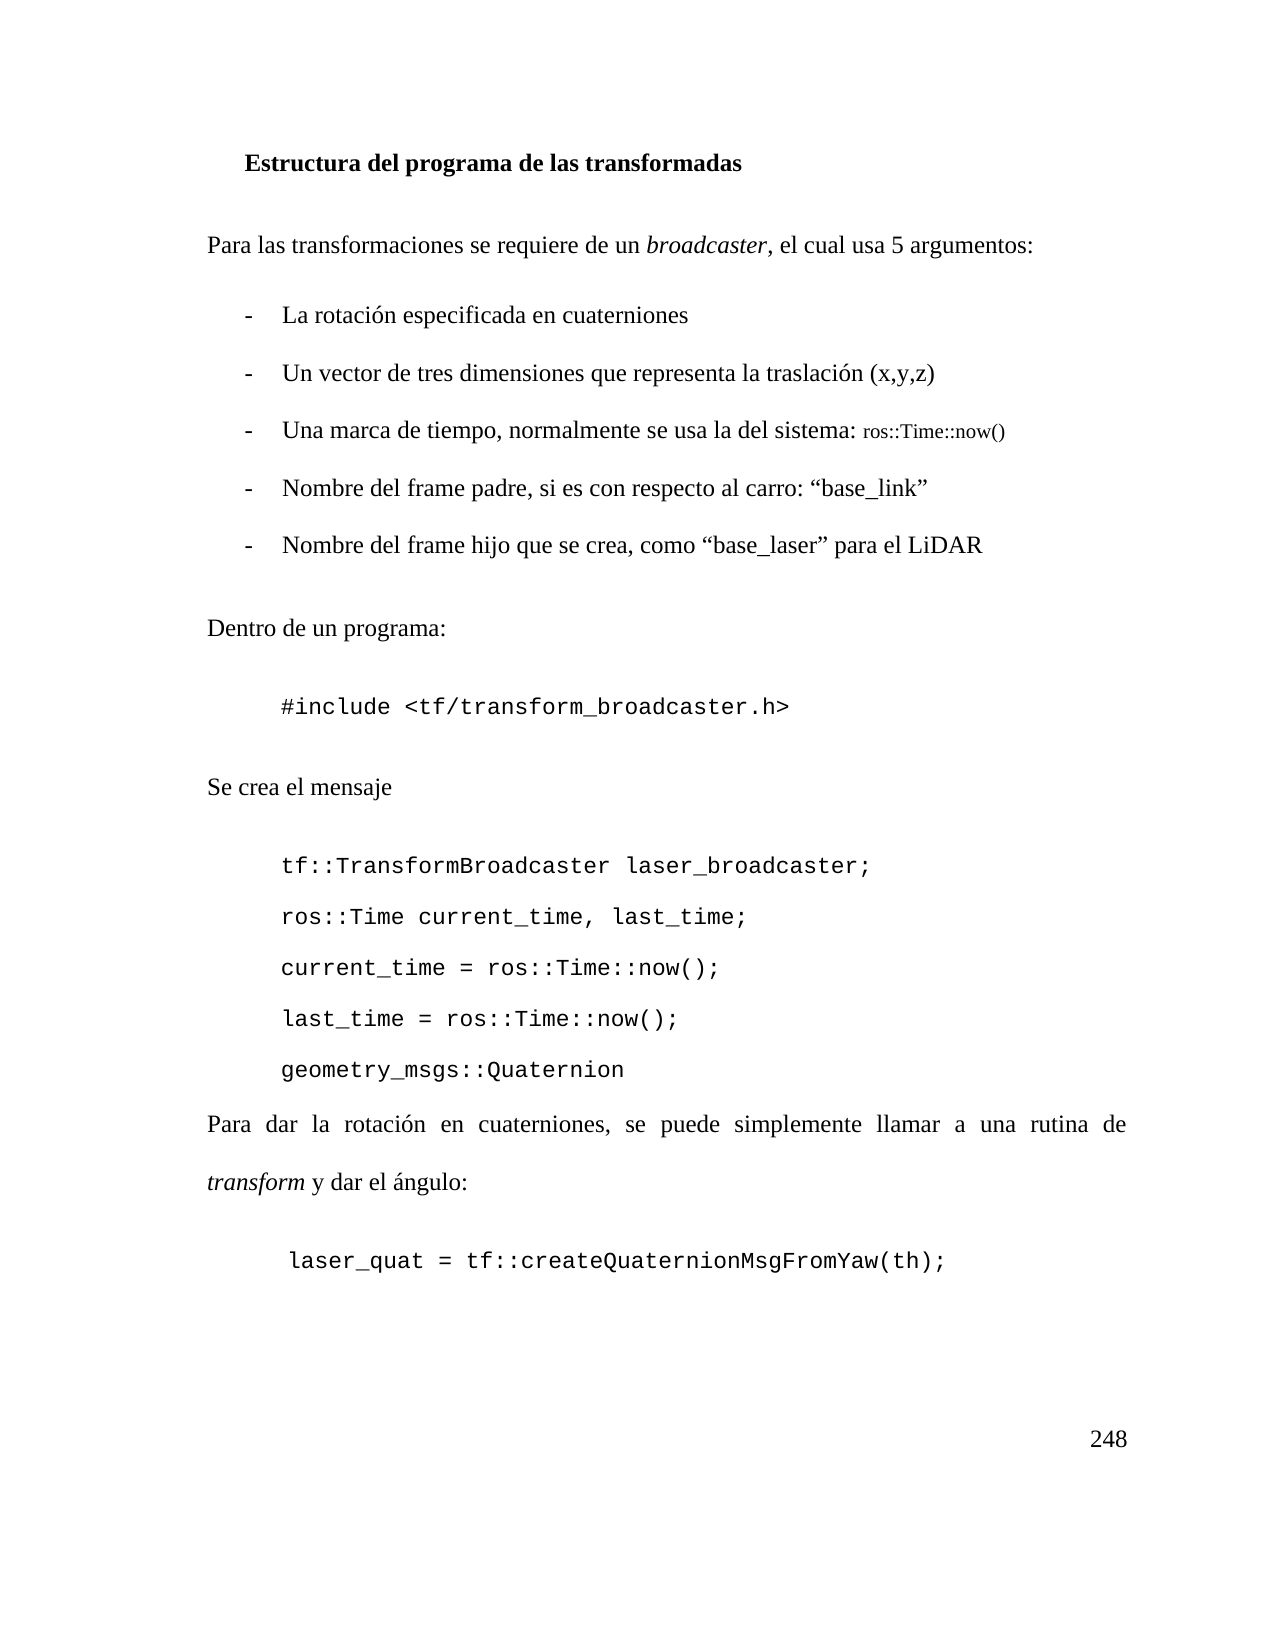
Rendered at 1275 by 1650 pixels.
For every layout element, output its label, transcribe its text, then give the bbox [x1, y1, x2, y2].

text ros::Time current_time, last_time; [207, 906, 1127, 931]
text Estructura del programa de las transformadas [207, 148, 1127, 176]
text laser_quat = tf::createQuaternionMsgFromYaw(th); [207, 1249, 1127, 1275]
list Nombre del frame padre, si es con respecto al carro: “base_link” [244, 473, 1127, 501]
text Para dar la rotación en cuaterniones, se puede simplemente llamar a una rutina de transform y dar el ángulo: [207, 1109, 1127, 1196]
text Para las transformaciones se requiere de un broadcaster, el cual usa 5 argumentos: [207, 230, 1127, 259]
list La rotación especificada en cuaterniones [244, 300, 1127, 329]
text Dentro de un programa: [207, 613, 1127, 641]
list Un vector de tres dimensiones que representa la traslación (x,y,z) [244, 358, 1127, 386]
list Nombre del frame hijo que se crea, como “base_laser” para el LiDAR [244, 530, 1127, 559]
text current_time = ros::Time::now(); [207, 956, 1127, 982]
text #include <tf/transform_broadcaster.h> [207, 695, 1127, 721]
text last_time = ros::Time::now(); [207, 1007, 1127, 1033]
text geometry_msgs::Quaternion [207, 1058, 1127, 1084]
text Se crea el mensaje [207, 772, 1127, 801]
list Una marca de tiempo, normalmente se usa la del sistema: ros::Time::now() [244, 415, 1127, 444]
text tf::TransformBroadcaster laser_broadcaster; [207, 854, 1127, 881]
